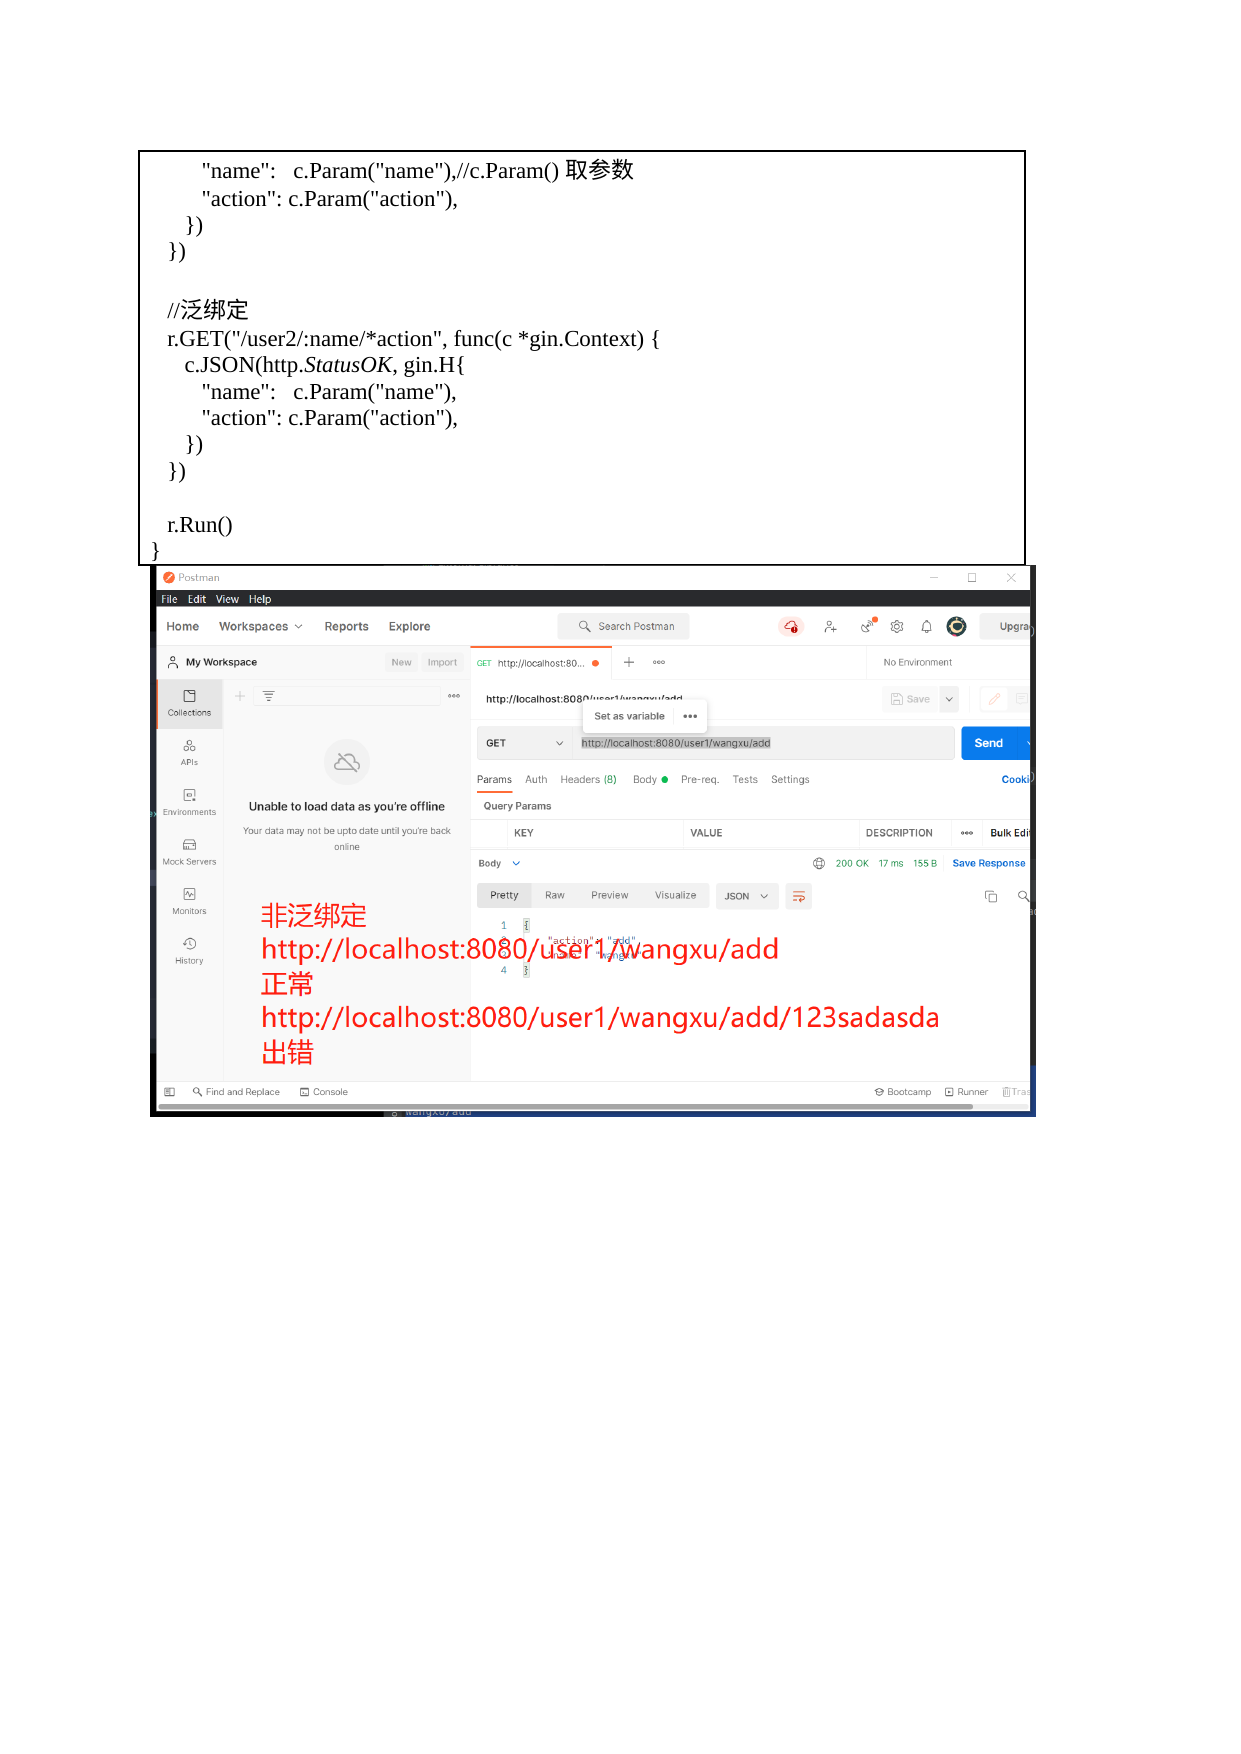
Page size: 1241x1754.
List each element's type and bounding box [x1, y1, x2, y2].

picture [150, 565, 1036, 1117]
table_header [140, 152, 1024, 564]
